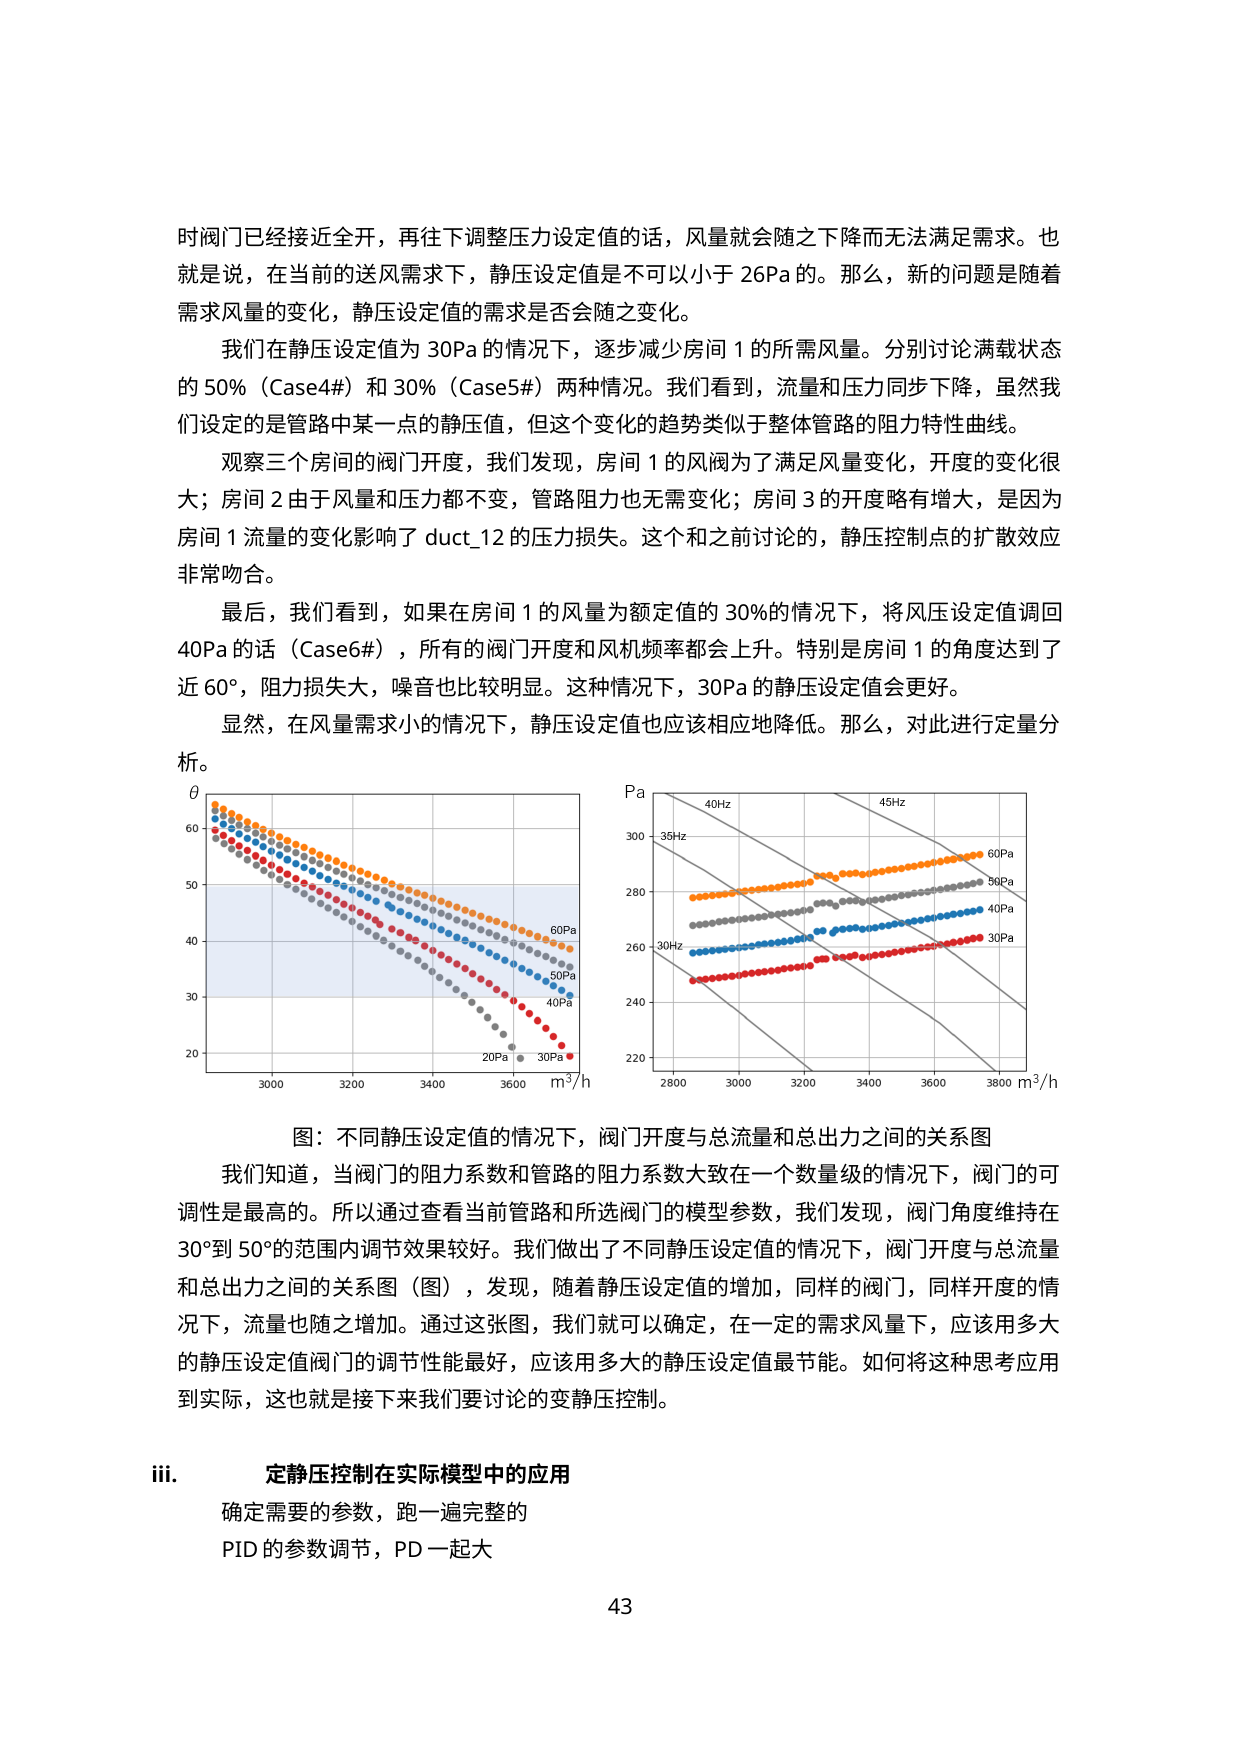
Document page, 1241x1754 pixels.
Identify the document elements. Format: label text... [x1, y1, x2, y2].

text 显然，在风量需求小的情况下，静压设定值也应该相应地降低。那么，对此进行定量分析。 [177, 704, 1063, 779]
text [177, 217, 1063, 329]
text 我们在静压设定值为30Pa的情况下，逐步减少房间1的所需风量。分别讨论满载状态的50%（Case4#）和30%（Case5#）两种情况。我们看到，流量和压力同步下降，虽然我们设定的是管路中某一点的静压值，但这个变化的趋势类似于整体管路的阻力特性曲线。 [177, 329, 1063, 442]
subtitle 定静压控制在实际模型中的应用 [177, 1454, 1063, 1492]
text PID的参数调节，PD一起大 [177, 1529, 1063, 1567]
text 图：不同静压设定值的情况下，阀门开度与总流量和总出力之间的关系图 [177, 1117, 1063, 1154]
text 确定需要的参数，跑一遍完整的 [177, 1492, 1063, 1529]
text 观察三个房间的阀门开度，我们发现，房间1的风阀为了满足风量变化，开度的变化很大；房间2由于风量和压力都不变，管路阻力也无需变化；房间3的开度略有增大，是因为房间1流量的变化影响了duct_12的压力损失。这个和之前讨论的，静压控制点的扩散效应非常吻合。 [177, 442, 1063, 592]
text 最后，我们看到，如果在房间1的风量为额定值的30%的情况下，将风压设定值调回40Pa的话（Case6#），所有的阀门开度和风机频率都会上升。特别是房间1的角度达到了近60°，阻力损失大，噪音也比较明显。这种情况下，30Pa的静压设定值会更好。 [177, 592, 1063, 704]
picture [177, 779, 1063, 1097]
text 我们知道，当阀门的阻力系数和管路的阻力系数大致在一个数量级的情况下，阀门的可调性是最高的。所以通过查看当前管路和所选阀门的模型参数，我们发现，阀门角度维持在30°到50°的范围内调节效果较好。我们做出了不同静压设定值的情况下，阀门开度与总流量和总出力之间的关系图（图），发现，随着静压设定值的增加，同样的阀门，同样开度的情况下，流量也随之增加。通过这张图，我们就可以确定，在一定的需求风量下，应该用多大的静压设定值阀门的调节性能最好，应该用多大的静压设定值最节能。如何将这种思考应用到实际，这也就是接下来我们要讨论的变静压控制。 [177, 1154, 1063, 1417]
